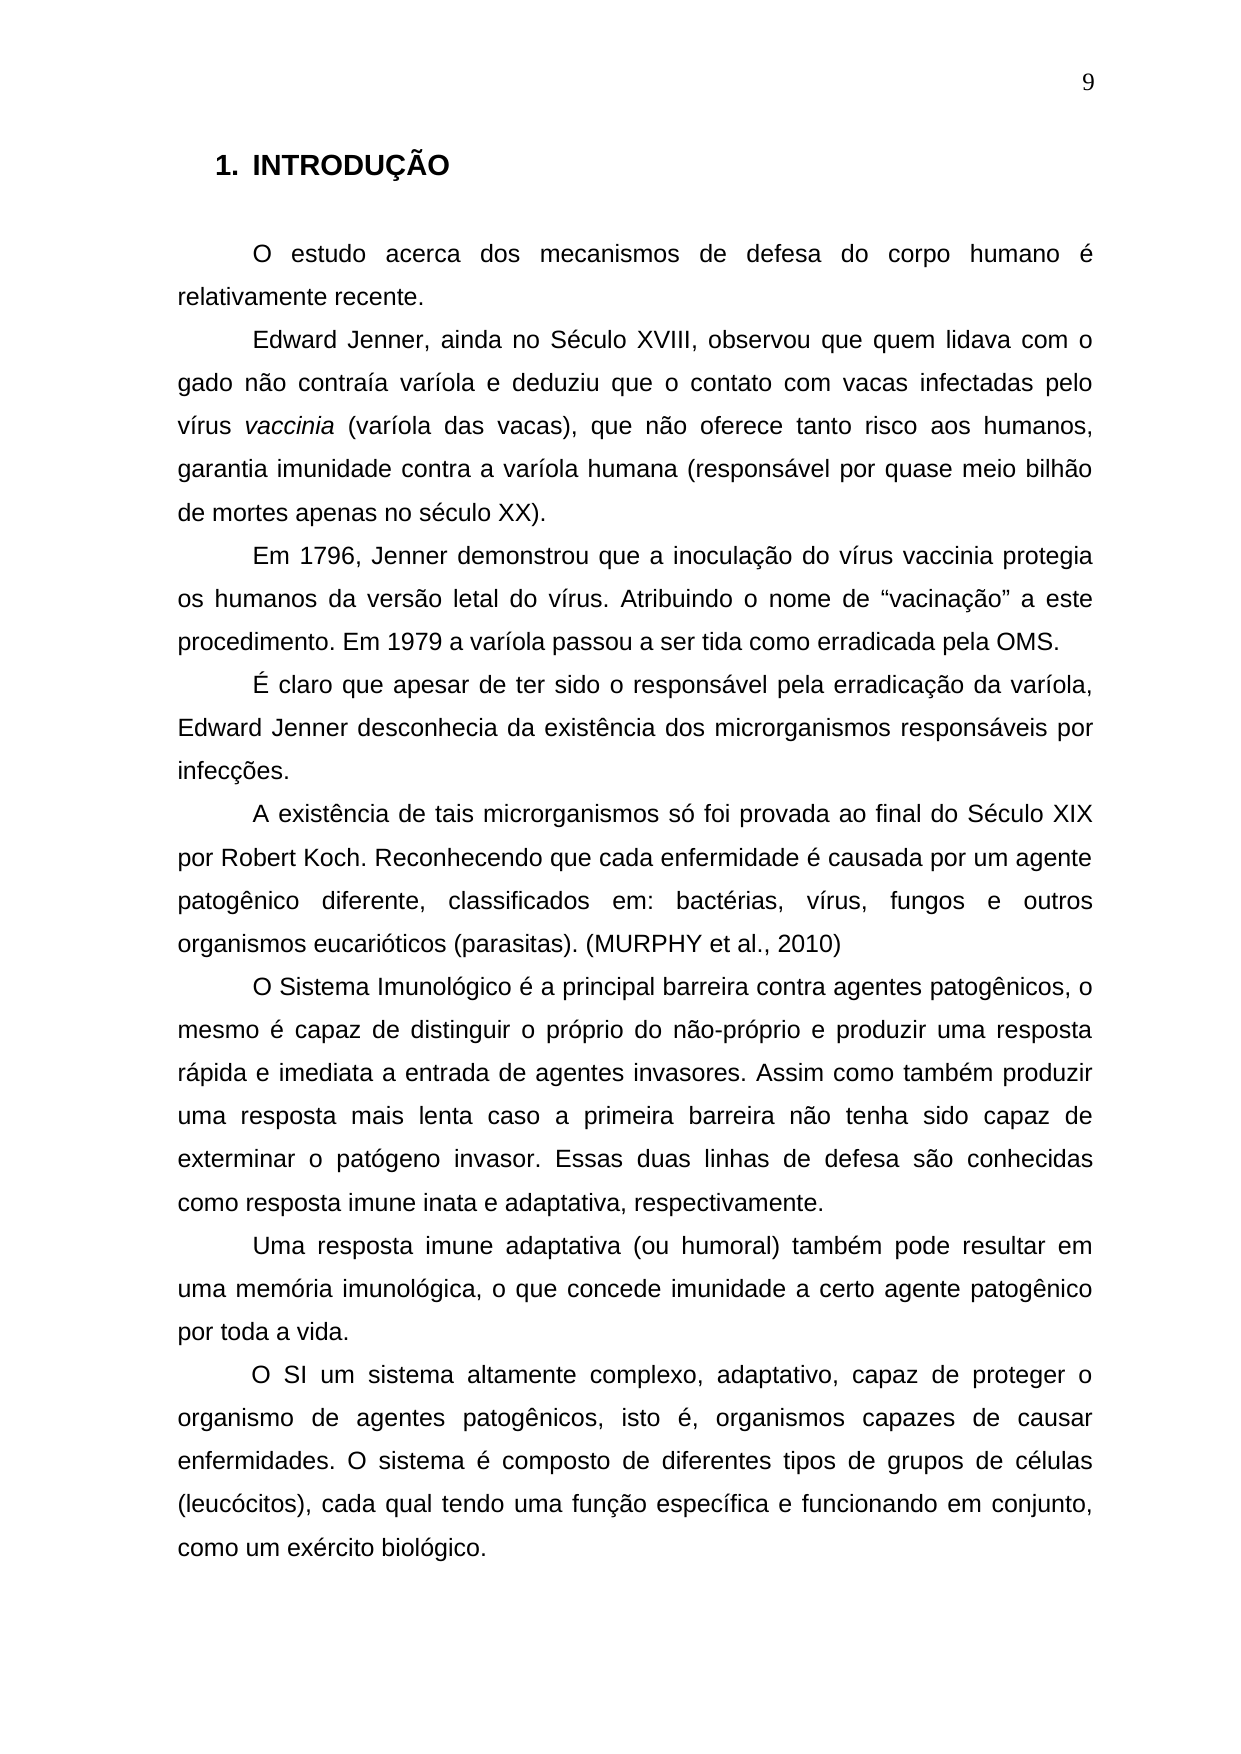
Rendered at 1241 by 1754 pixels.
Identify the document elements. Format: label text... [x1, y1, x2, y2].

text Em 1796, Jenner demonstrou que a inoculação do vírus vaccinia protegia os humanos da versão letal do vírus. Atribuindo o nome de “vacinação” a este procedimento. Em 1979 a varíola passou a ser tida como erradicada pela OMS. [177, 541, 1094, 656]
text Edward Jenner, ainda no Século XVIII, observou que quem lidava com o gado não contraía varíola e deduziu que o contato com vacas infectadas pelo vírus vaccinia (varíola das vacas), que não oferece tanto risco aos humanos, garantia imunidade contra a varíola humana (responsável por quase meio bilhão de mortes apenas no século XX). [177, 325, 1094, 526]
text A existência de tais microrganismos só foi provada ao final do Século XIX por Robert Koch. Reconhecendo que cada enfermidade é causada por um agente patogênico diferente, classificados em: bactérias, vírus, fungos e outros organismos eucarióticos (parasitas). (MURPHY et al., 2010) [177, 799, 1094, 957]
text É claro que apesar de ter sido o responsável pela erradicação da varíola, Edward Jenner desconhecia da existência dos microrganismos responsáveis por infecções. [177, 670, 1094, 785]
text O estudo acerca dos mecanismos de defesa do corpo humano é relativamente recente. [177, 239, 1094, 311]
subtitle INTRODUÇÃO [215, 148, 1094, 181]
text O SI um sistema altamente complexo, adaptativo, capaz de proteger o organismo de agentes patogênicos, isto é, organismos capazes de causar enfermidades. O sistema é composto de diferentes tipos de grupos de células (leucócitos), cada qual tendo uma função específica e funcionando em conjunto, como um exército biológico. [177, 1360, 1094, 1561]
text O Sistema Imunológico é a principal barreira contra agentes patogênicos, o mesmo é capaz de distinguir o próprio do não-próprio e produzir uma resposta rápida e imediata a entrada de agentes invasores. Assim como também produzir uma resposta mais lenta caso a primeira barreira não tenha sido capaz de exterminar o patógeno invasor. Essas duas linhas de defesa são conhecidas como resposta imune inata e adaptativa, respectivamente. [177, 972, 1094, 1216]
text Uma resposta imune adaptativa (ou humoral) também pode resultar em uma memória imunológica, o que concede imunidade a certo agente patogênico por toda a vida. [177, 1231, 1094, 1346]
